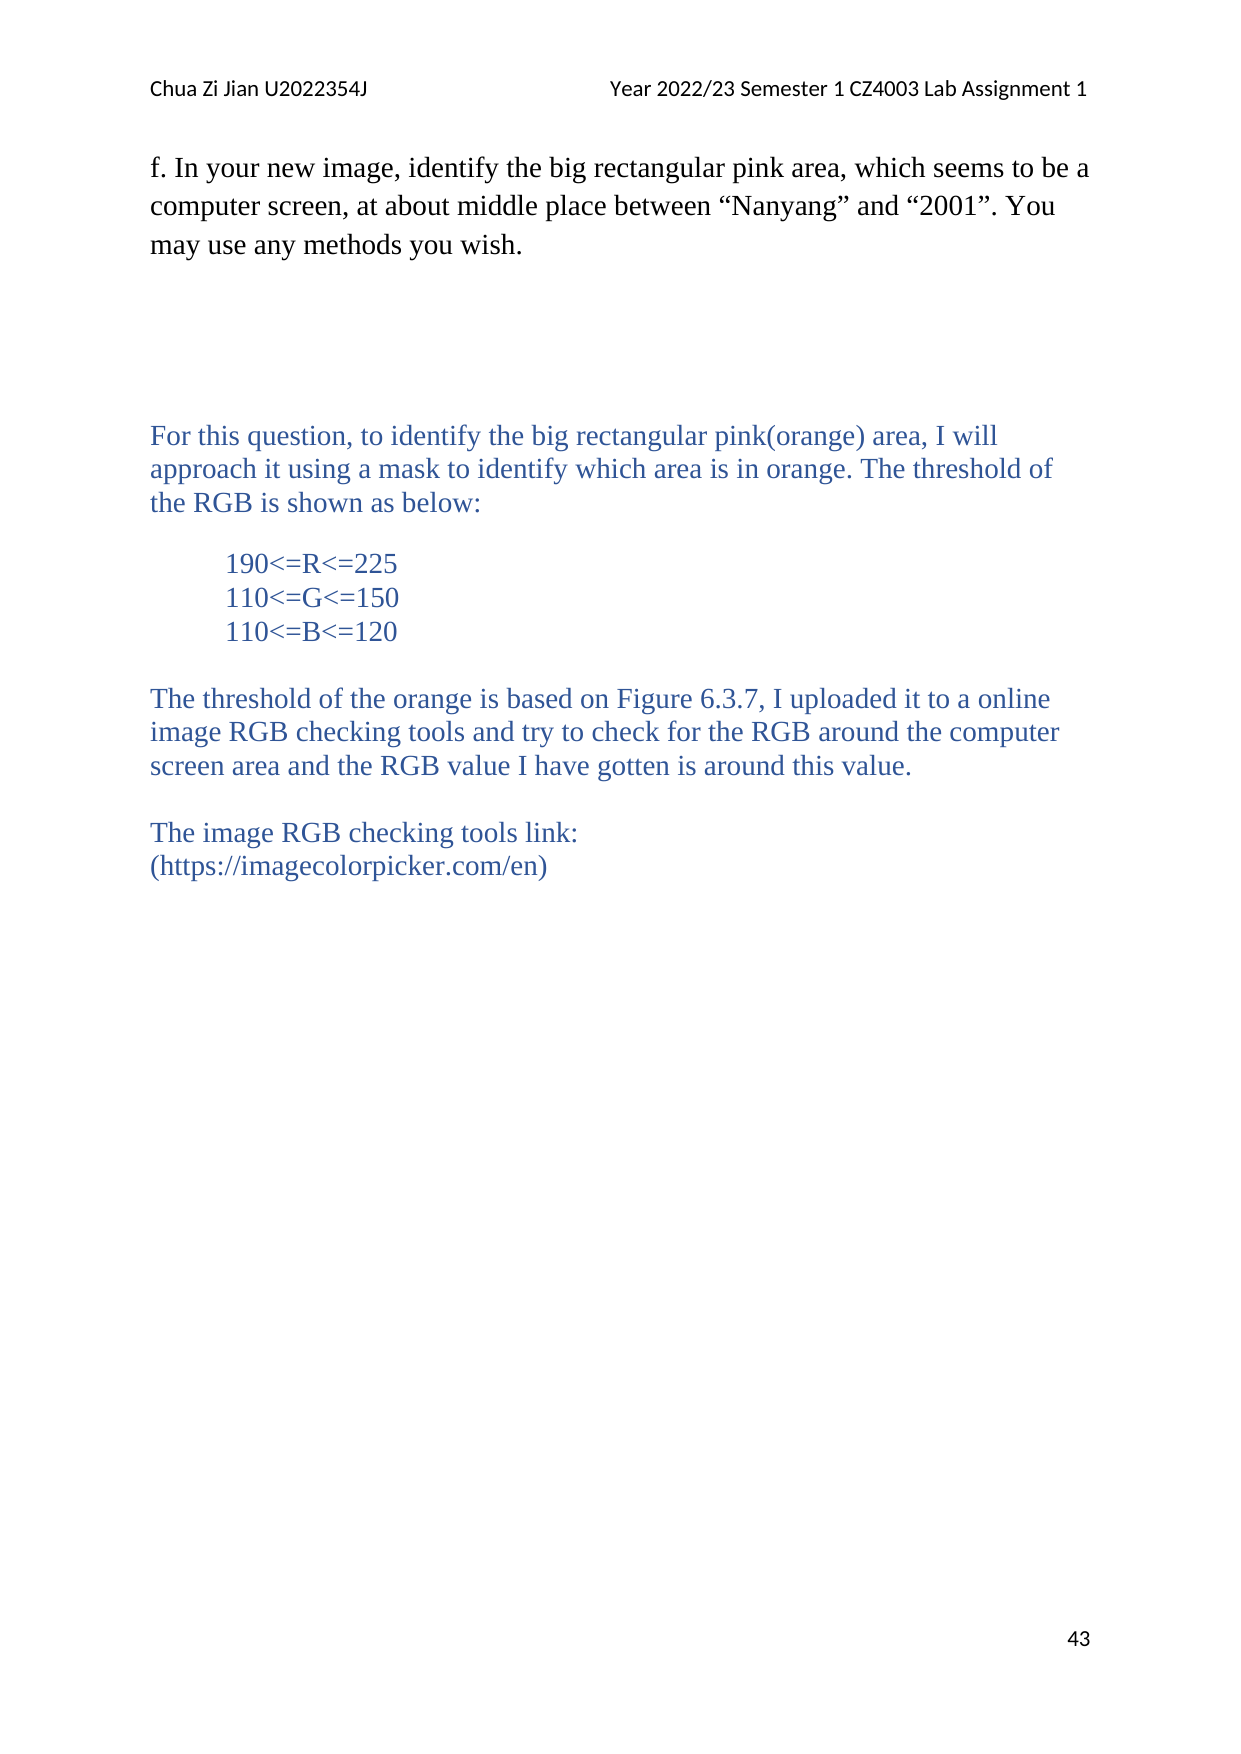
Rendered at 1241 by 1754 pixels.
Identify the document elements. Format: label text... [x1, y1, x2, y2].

text 110<=G<=150 [150, 580, 1090, 614]
text 190<=R<=225 [150, 547, 1090, 580]
text f. In your new image, identify the big rectangular pink area, which seems to be a computer screen, at about middle place between “Nanyang” and “2001”. You may use any methods you wish. [150, 150, 1090, 261]
text The threshold of the orange is based on Figure 6.3.7, I uploaded it to a online image RGB checking tools and try to check for the RGB around the computer screen area and the RGB value I have gotten is around this value. [150, 681, 1090, 781]
text 110<=B<=120 [150, 614, 1090, 647]
text The image RGB checking tools link: [150, 815, 1090, 848]
text For this question, to identify the big rectangular pink(orange) area, I will approach it using a mask to identify which area is in orange. The threshold of the RGB is shown as below: [150, 418, 1090, 518]
text (https://imagecolorpicker.com/en) [150, 848, 1090, 882]
